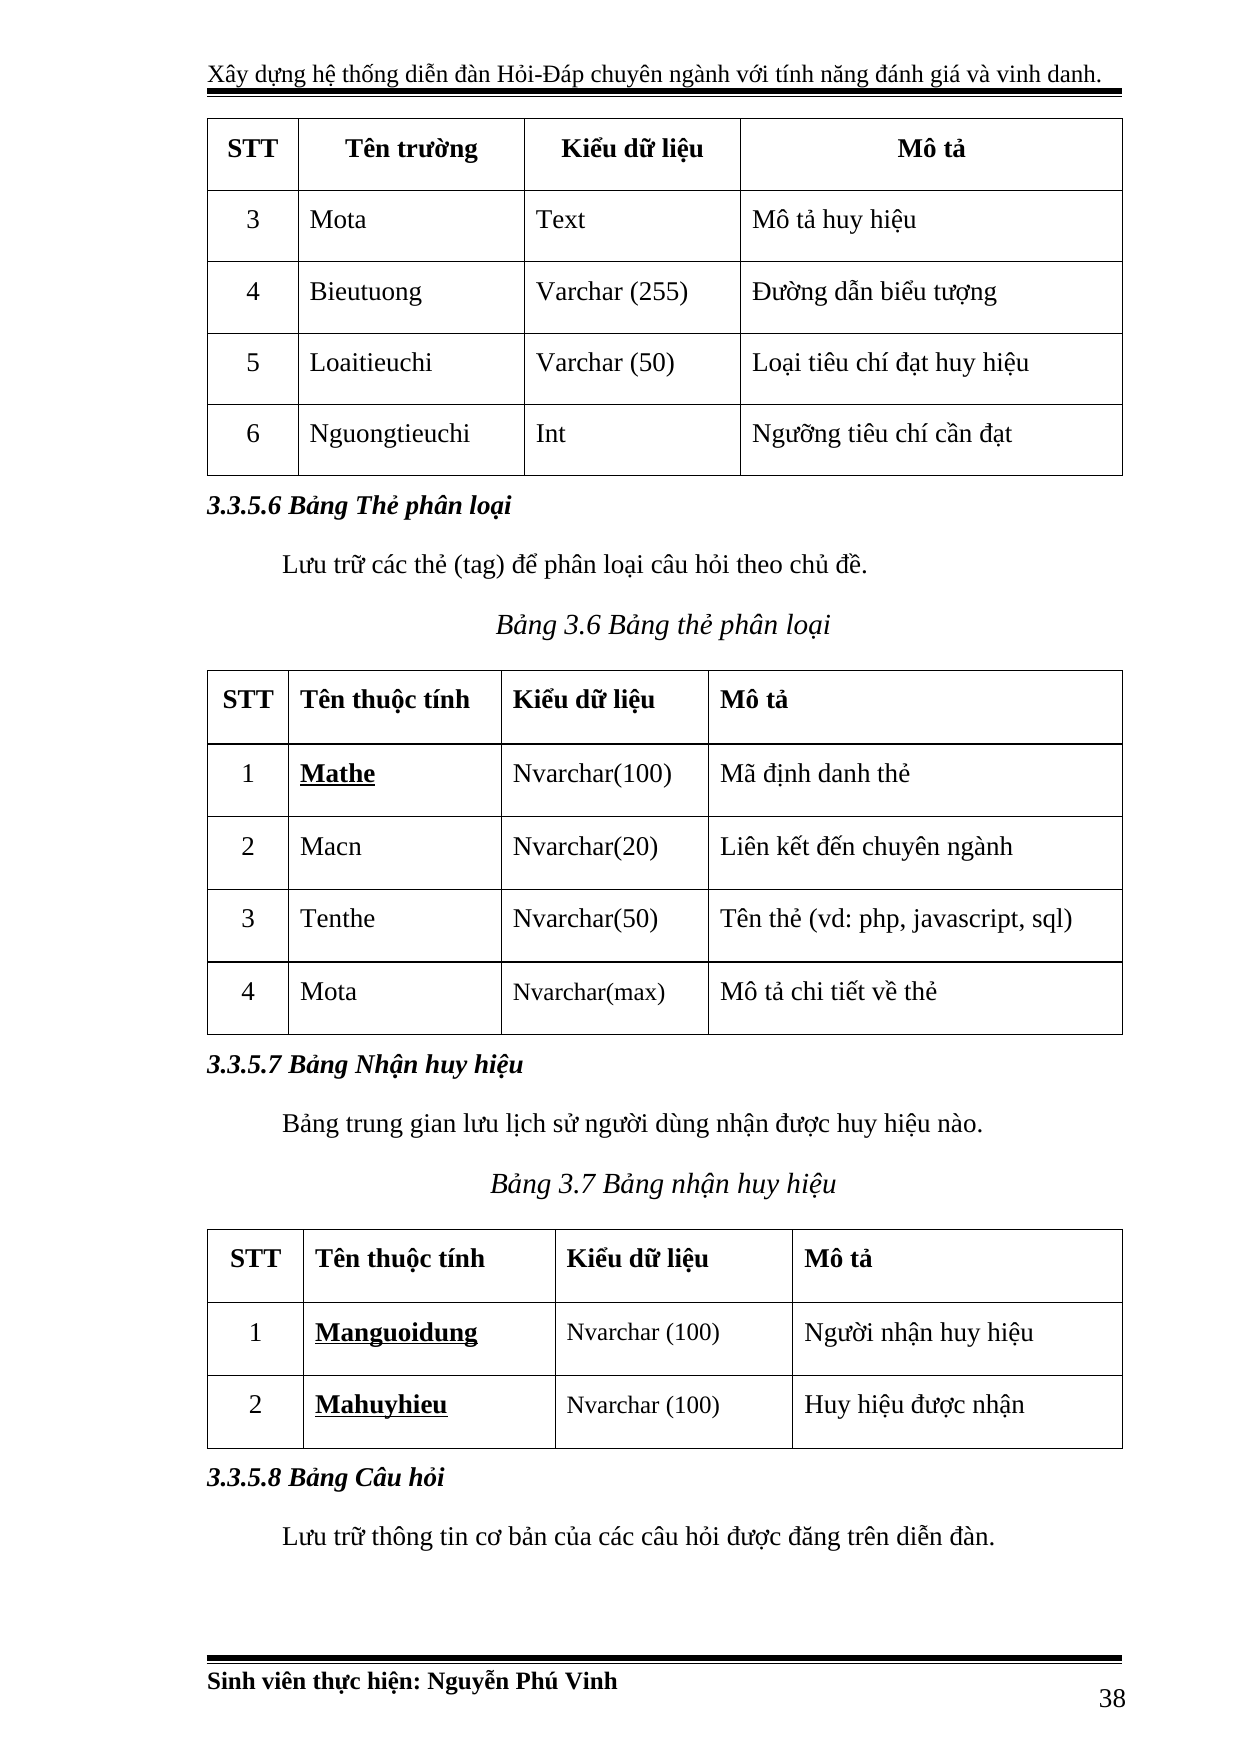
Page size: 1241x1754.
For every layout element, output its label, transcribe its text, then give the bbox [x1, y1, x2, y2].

table_cell 1 [208, 1303, 303, 1375]
table_cell Mathe [289, 745, 501, 816]
table_cell Nvarchar(50) [502, 890, 708, 961]
table_cell Mota [299, 191, 524, 261]
table_cell Macn [289, 817, 501, 889]
table_cell Nvarchar(100) [502, 745, 708, 816]
table_cell Đường dẫn biểu tượng [741, 262, 1122, 332]
table_cell 2 [208, 817, 288, 889]
table_cell Loaitieuchi [299, 334, 524, 404]
table_cell Người nhận huy hiệu [793, 1303, 1122, 1375]
text Lưu trữ các thẻ (tag) để phân loại câu hỏi theo chủ đề. [207, 548, 1122, 579]
table_cell Mô tả chi tiết về thẻ [709, 963, 1122, 1034]
table_cell 4 [208, 963, 288, 1034]
table_cell Tenthe [289, 890, 501, 961]
table_cell 3 [208, 890, 288, 961]
table_cell 4 [208, 262, 298, 332]
table_cell 6 [208, 405, 298, 475]
text Bảng trung gian lưu lịch sử người dùng nhận được huy hiệu nào. [207, 1107, 1122, 1138]
table_cell Varchar (50) [525, 334, 740, 404]
table_header Mô tả [709, 671, 1122, 743]
table_cell 1 [208, 745, 288, 816]
subtitle Bảng Nhận huy hiệu [207, 1048, 1122, 1079]
table_cell Liên kết đến chuyên ngành [709, 817, 1122, 889]
table_header Tên thuộc tính [304, 1230, 555, 1302]
table_header STT [208, 119, 298, 189]
table_header Kiểu dữ liệu [502, 671, 708, 743]
text Lưu trữ thông tin cơ bản của các câu hỏi được đăng trên diễn đàn. [207, 1520, 1122, 1551]
table_header Kiểu dữ liệu [556, 1230, 792, 1302]
table_header Kiểu dữ liệu [525, 119, 740, 189]
table_cell Mahuyhieu [304, 1376, 555, 1447]
subtitle Bảng Thẻ phân loại [207, 489, 1122, 520]
table_cell 2 [208, 1376, 303, 1447]
table_cell Nvarchar (100) [556, 1303, 792, 1375]
table_cell Mota [289, 963, 501, 1034]
text Bảng 3.7 Bảng nhận huy hiệu [207, 1166, 1122, 1199]
table_cell Bieutuong [299, 262, 524, 332]
subtitle Bảng Câu hỏi [207, 1461, 1122, 1492]
table_cell Int [525, 405, 740, 475]
table_cell Loại tiêu chí đạt huy hiệu [741, 334, 1122, 404]
table_cell 3 [208, 191, 298, 261]
table_cell Nvarchar (100) [556, 1376, 792, 1447]
table_cell Ngưỡng tiêu chí cần đạt [741, 405, 1122, 475]
text Bảng 3.6 Bảng thẻ phân loại [207, 607, 1122, 641]
table_header Mô tả [741, 119, 1122, 189]
table_header STT [208, 1230, 303, 1302]
table_cell Manguoidung [304, 1303, 555, 1375]
table_cell Huy hiệu được nhận [793, 1376, 1122, 1447]
table_cell Text [525, 191, 740, 261]
table_cell 5 [208, 334, 298, 404]
table_cell Varchar (255) [525, 262, 740, 332]
table_header Tên trường [299, 119, 524, 189]
table_cell Mã định danh thẻ [709, 745, 1122, 816]
table_header Mô tả [793, 1230, 1122, 1302]
table_cell Nvarchar(max) [502, 963, 708, 1034]
table_cell Mô tả huy hiệu [741, 191, 1122, 261]
table_cell Tên thẻ (vd: php, javascript, sql) [709, 890, 1122, 961]
table_header Tên thuộc tính [289, 671, 501, 743]
table_cell Nvarchar(20) [502, 817, 708, 889]
table_header STT [208, 671, 288, 743]
table_cell Nguongtieuchi [299, 405, 524, 475]
